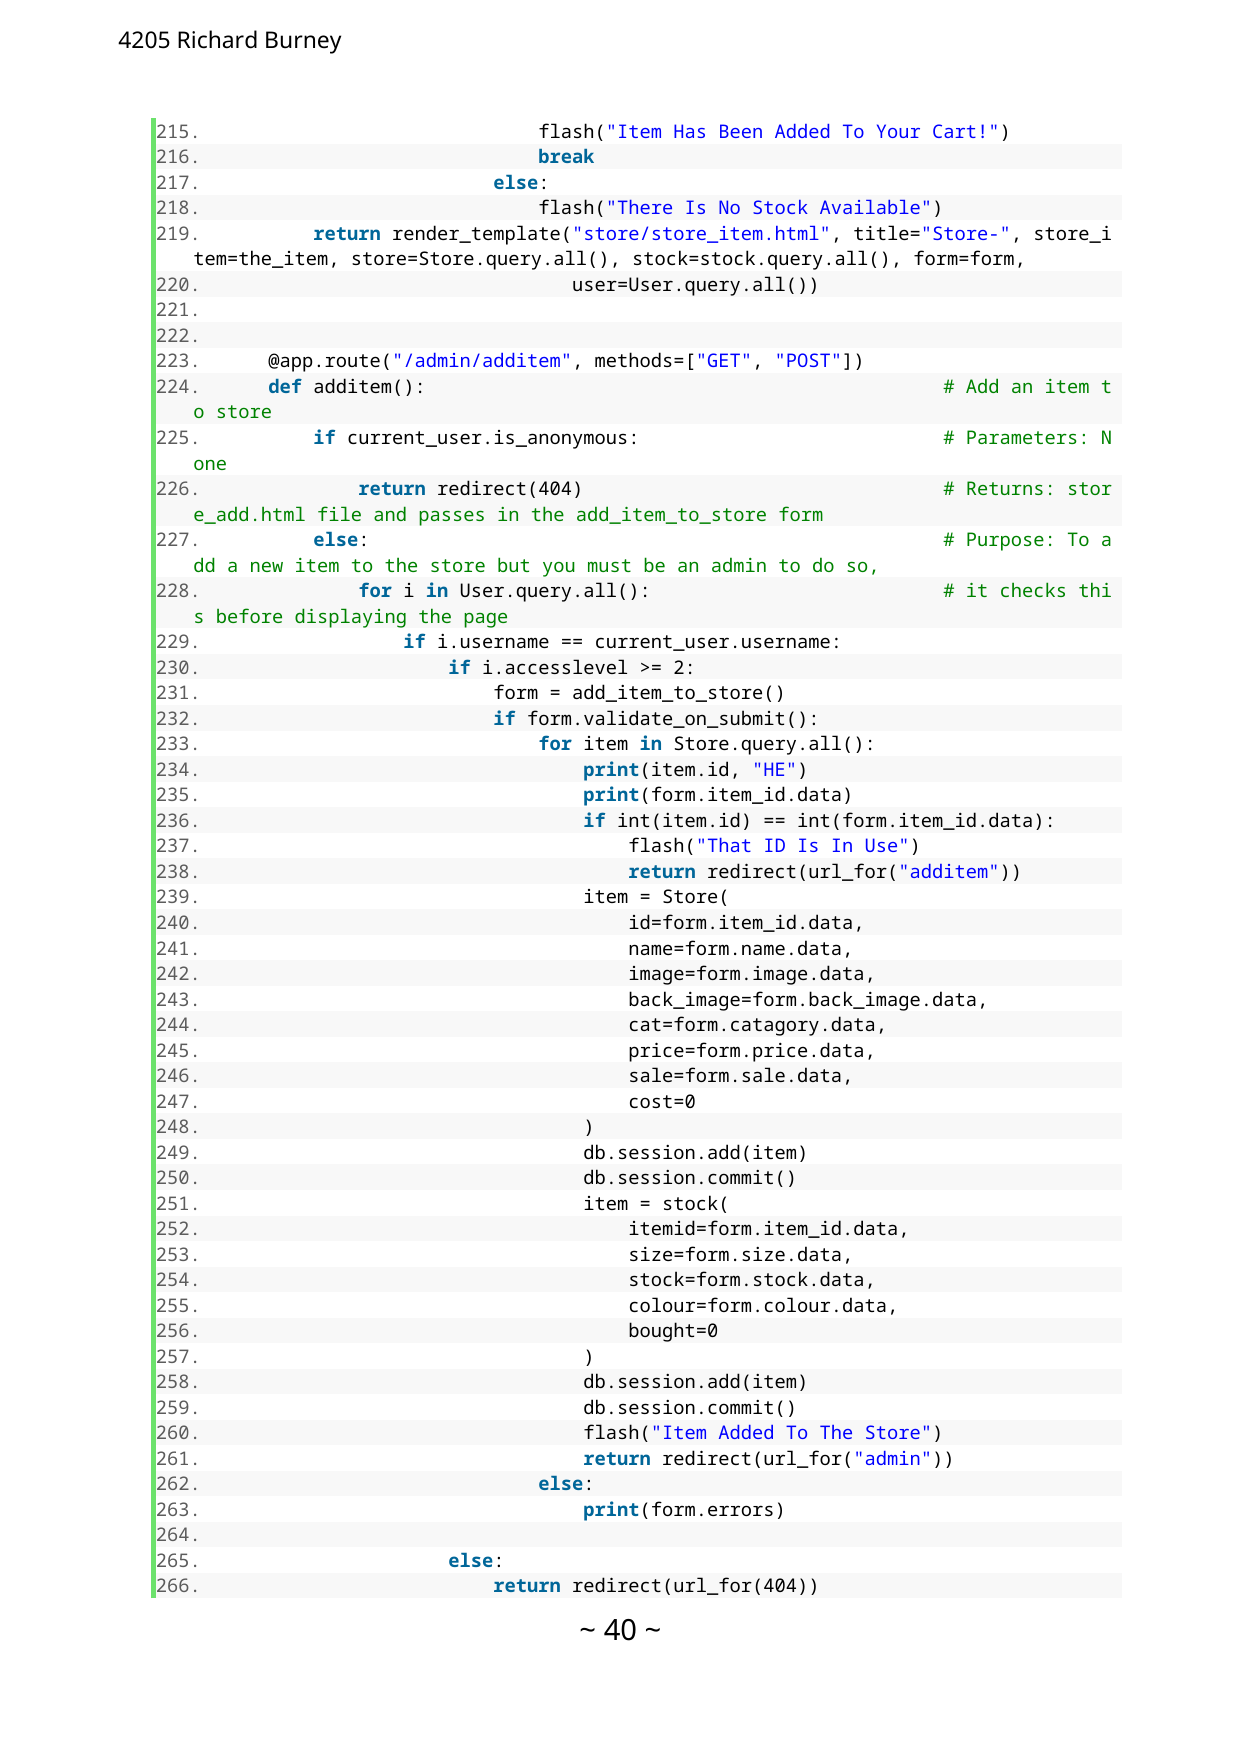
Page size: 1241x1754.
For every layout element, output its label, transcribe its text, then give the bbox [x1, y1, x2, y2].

list @app.route("/admin/additem", methods=["GET", "POST"]) [156, 348, 1122, 373]
list size=form.size.data, [156, 1241, 1122, 1267]
list sale=form.sale.data, [156, 1062, 1122, 1088]
list if i.username == current_user.username: [156, 628, 1122, 654]
list ) [156, 1113, 1122, 1139]
list if current_user.is_anonymous: # Parameters: None [156, 424, 1122, 475]
list else: # Purpose: To add a new item to the store but you must be an admin to do so, [156, 526, 1122, 577]
list form = add_item_to_store() [156, 679, 1122, 705]
list db.session.add(item) [156, 1139, 1122, 1164]
list print(form.errors) [156, 1496, 1122, 1522]
list flash("Item Added To The Store") [156, 1420, 1122, 1445]
list for i in User.query.all(): # it checks this before displaying the page [156, 577, 1122, 628]
list flash("There Is No Stock Available") [156, 195, 1122, 220]
list colour=form.colour.data, [156, 1292, 1122, 1318]
list if form.validate_on_submit(): [156, 705, 1122, 731]
list cost=0 [156, 1088, 1122, 1113]
list stock=form.stock.data, [156, 1267, 1122, 1292]
list return redirect(url_for("admin")) [156, 1445, 1122, 1471]
list print(form.item_id.data) [156, 782, 1122, 807]
list item = stock( [156, 1190, 1122, 1216]
list for item in Store.query.all(): [156, 731, 1122, 756]
list if int(item.id) == int(form.item_id.data): [156, 807, 1122, 833]
list ) [156, 1343, 1122, 1369]
list if i.accesslevel >= 2: [156, 654, 1122, 679]
list bought=0 [156, 1318, 1122, 1343]
list itemid=form.item_id.data, [156, 1216, 1122, 1241]
list item = Store( [156, 884, 1122, 909]
list break [156, 144, 1122, 169]
list flash("Item Has Been Added To Your Cart!") [156, 118, 1122, 144]
list db.session.commit() [156, 1394, 1122, 1420]
list else: [156, 169, 1122, 195]
list else: [156, 1547, 1122, 1573]
list return redirect(url_for(404)) [156, 1573, 1122, 1598]
list db.session.add(item) [156, 1369, 1122, 1394]
list db.session.commit() [156, 1164, 1122, 1190]
list return redirect(404) # Returns: store_add.html file and passes in the add_item_to_store form [156, 475, 1122, 526]
list return render_template("store/store_item.html", title="Store-", store_item=the_item, store=Store.query.all(), stock=stock.query.all(), form=form, [156, 220, 1122, 271]
list flash("That ID Is In Use") [156, 833, 1122, 858]
list return redirect(url_for("additem")) [156, 858, 1122, 884]
list cat=form.catagory.data, [156, 1011, 1122, 1037]
list name=form.name.data, [156, 935, 1122, 960]
list back_image=form.back_image.data, [156, 986, 1122, 1011]
list user=User.query.all()) [156, 271, 1122, 297]
list print(item.id, "HE") [156, 756, 1122, 782]
list price=form.price.data, [156, 1037, 1122, 1062]
list id=form.item_id.data, [156, 909, 1122, 935]
list image=form.image.data, [156, 960, 1122, 986]
list else: [156, 1471, 1122, 1496]
list def additem(): # Add an item to store [156, 373, 1122, 424]
